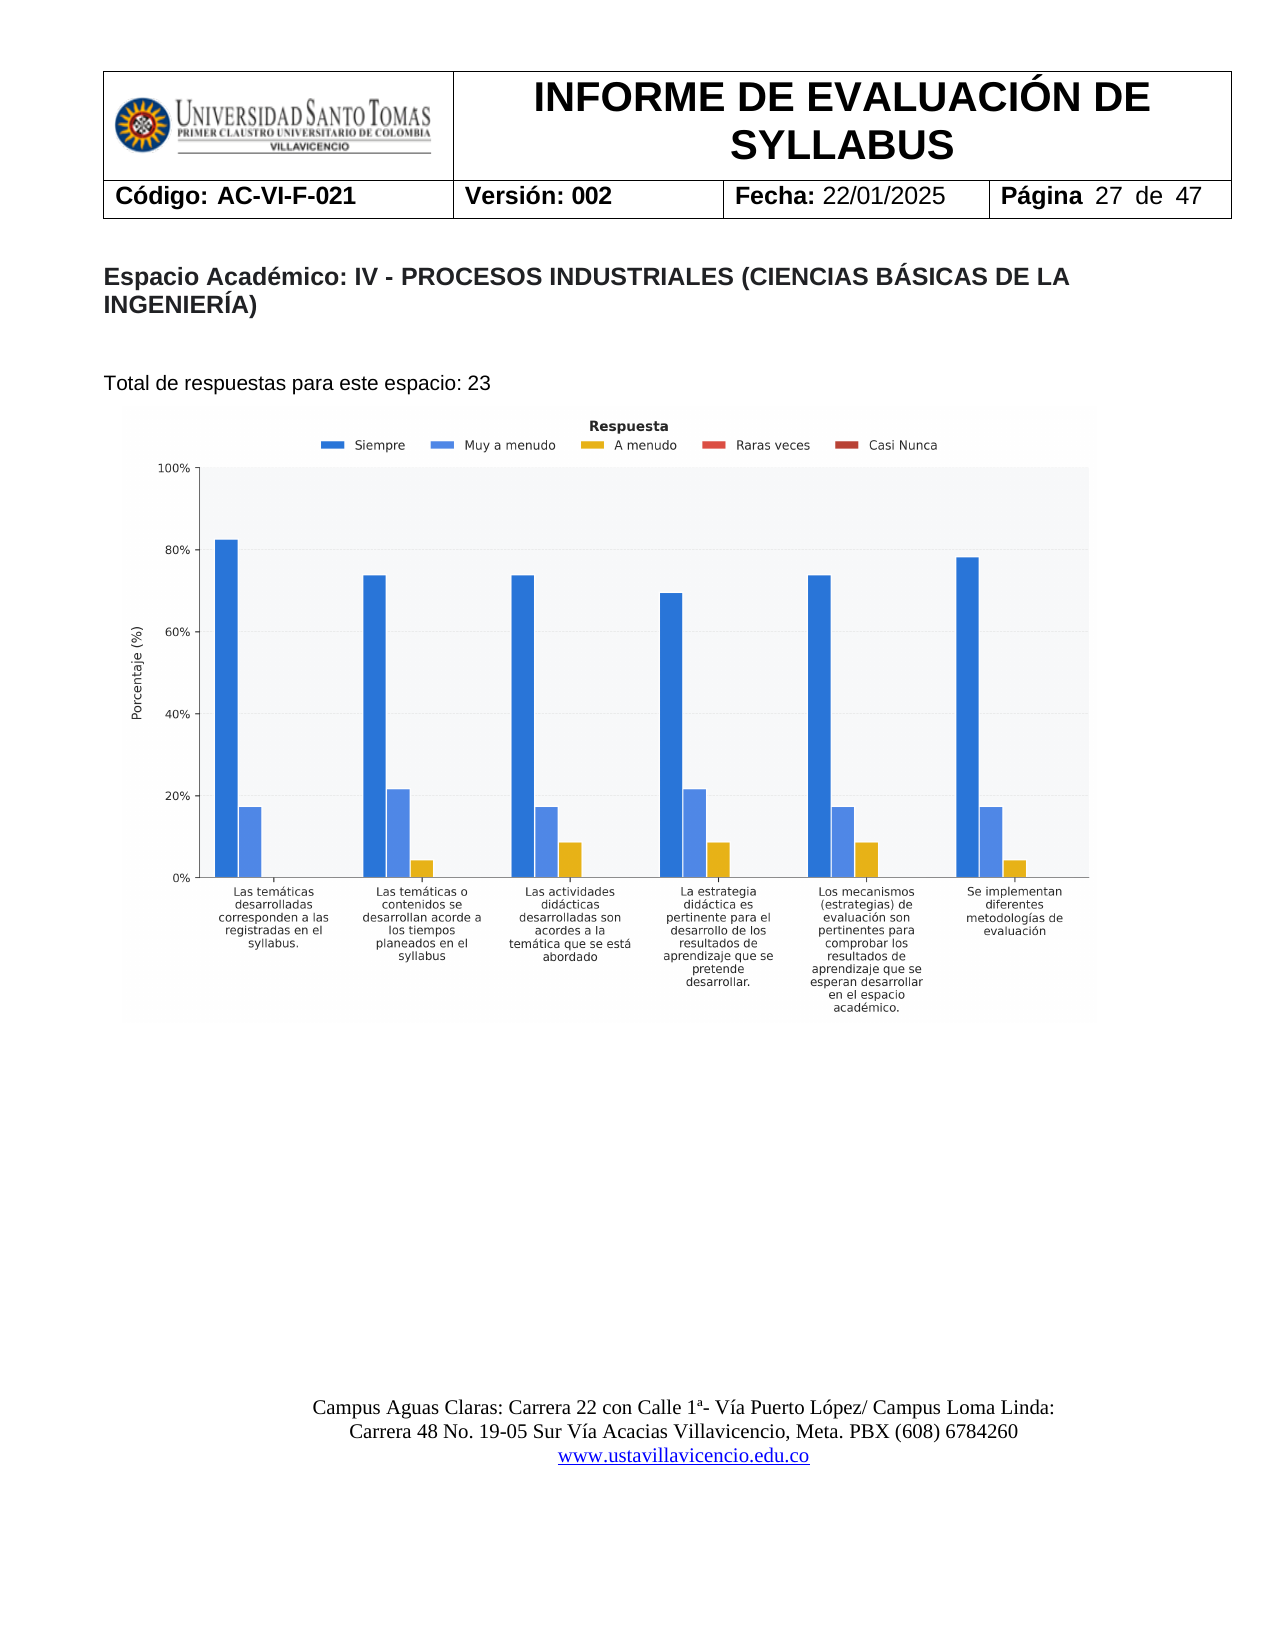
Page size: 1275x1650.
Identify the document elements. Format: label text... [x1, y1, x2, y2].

text Espacio Académico: IV - PROCESOS INDUSTRIALES (CIENCIAS BÁSICAS DE LA INGENIERÍA) [103, 262, 1231, 319]
picture [122, 406, 1098, 1023]
text Total de respuestas para este espacio: 23 [103, 370, 1231, 394]
picture [114, 97, 432, 154]
